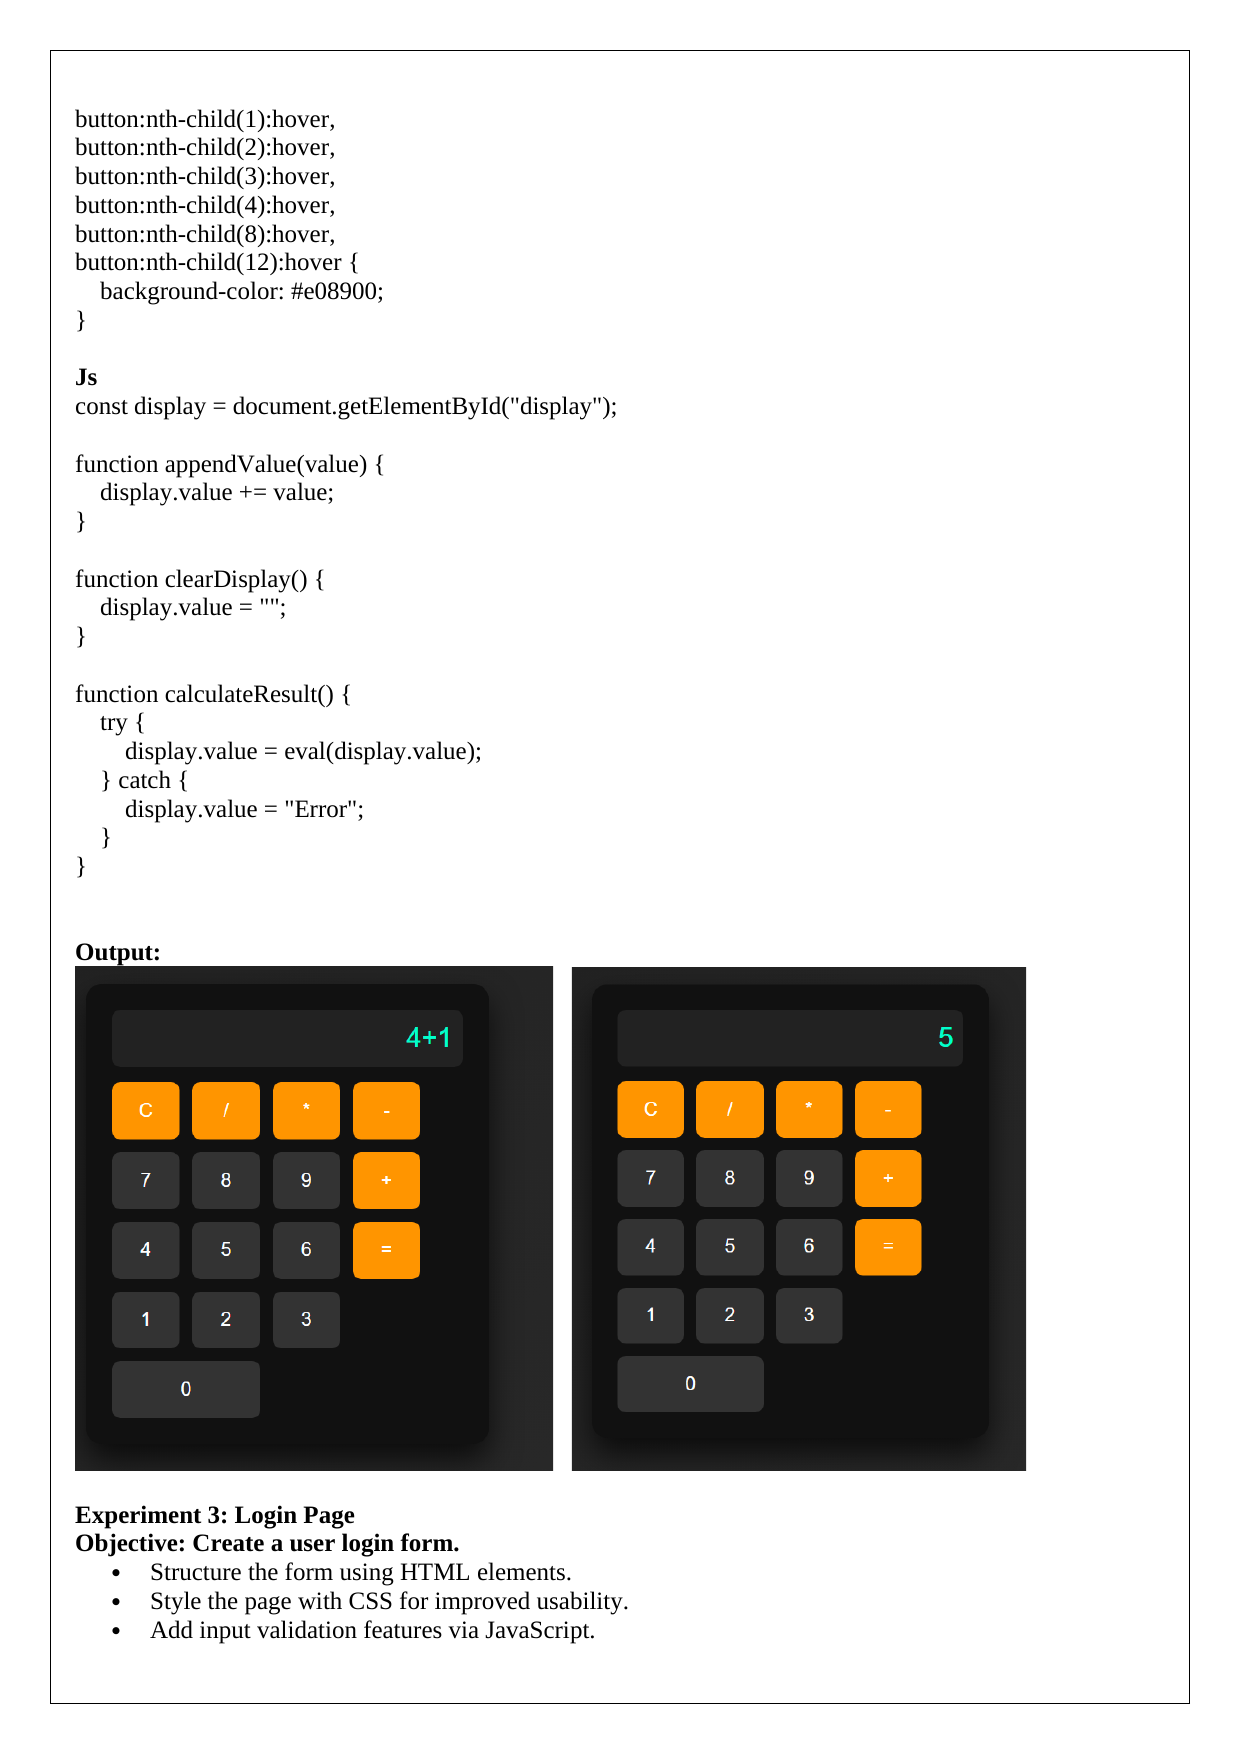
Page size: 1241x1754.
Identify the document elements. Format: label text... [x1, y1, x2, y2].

text const display = document.getElementById("display"); [75, 391, 1165, 420]
list Add input validation features via JavaScript. [112, 1615, 1165, 1643]
text button:nth-child(12):hover { [75, 247, 1165, 276]
text button:nth-child(8):hover, [75, 219, 1165, 247]
text Objective: Create a user login form. [75, 1528, 1165, 1557]
list Structure the form using HTML elements. [112, 1557, 1165, 1586]
text display.value += value; [75, 477, 1165, 506]
text Js [75, 362, 1165, 391]
text button:nth-child(3):hover, [75, 161, 1165, 190]
text } [75, 305, 1165, 334]
text } [75, 621, 1165, 650]
text } [75, 506, 1165, 535]
text display.value = "Error"; [75, 794, 1165, 822]
text button:nth-child(2):hover, [75, 132, 1165, 161]
text function clearDisplay() { [75, 564, 1165, 592]
text background-color: #e08900; [75, 276, 1165, 305]
list Style the page with CSS for improved usability. [112, 1586, 1165, 1615]
text button:nth-child(4):hover, [75, 190, 1165, 219]
text display.value = ""; [75, 592, 1165, 621]
text function calculateResult() { [75, 679, 1165, 707]
text display.value = eval(display.value); [75, 736, 1165, 765]
text } [75, 851, 1165, 880]
picture [571, 967, 1027, 1471]
text Experiment 3: Login Page [75, 1500, 1165, 1528]
text button:nth-child(1):hover, [75, 104, 1165, 132]
text } catch { [75, 765, 1165, 794]
text Output: [75, 937, 1165, 966]
text } [75, 822, 1165, 851]
text function appendValue(value) { [75, 449, 1165, 477]
picture [75, 966, 554, 1471]
text try { [75, 707, 1165, 736]
